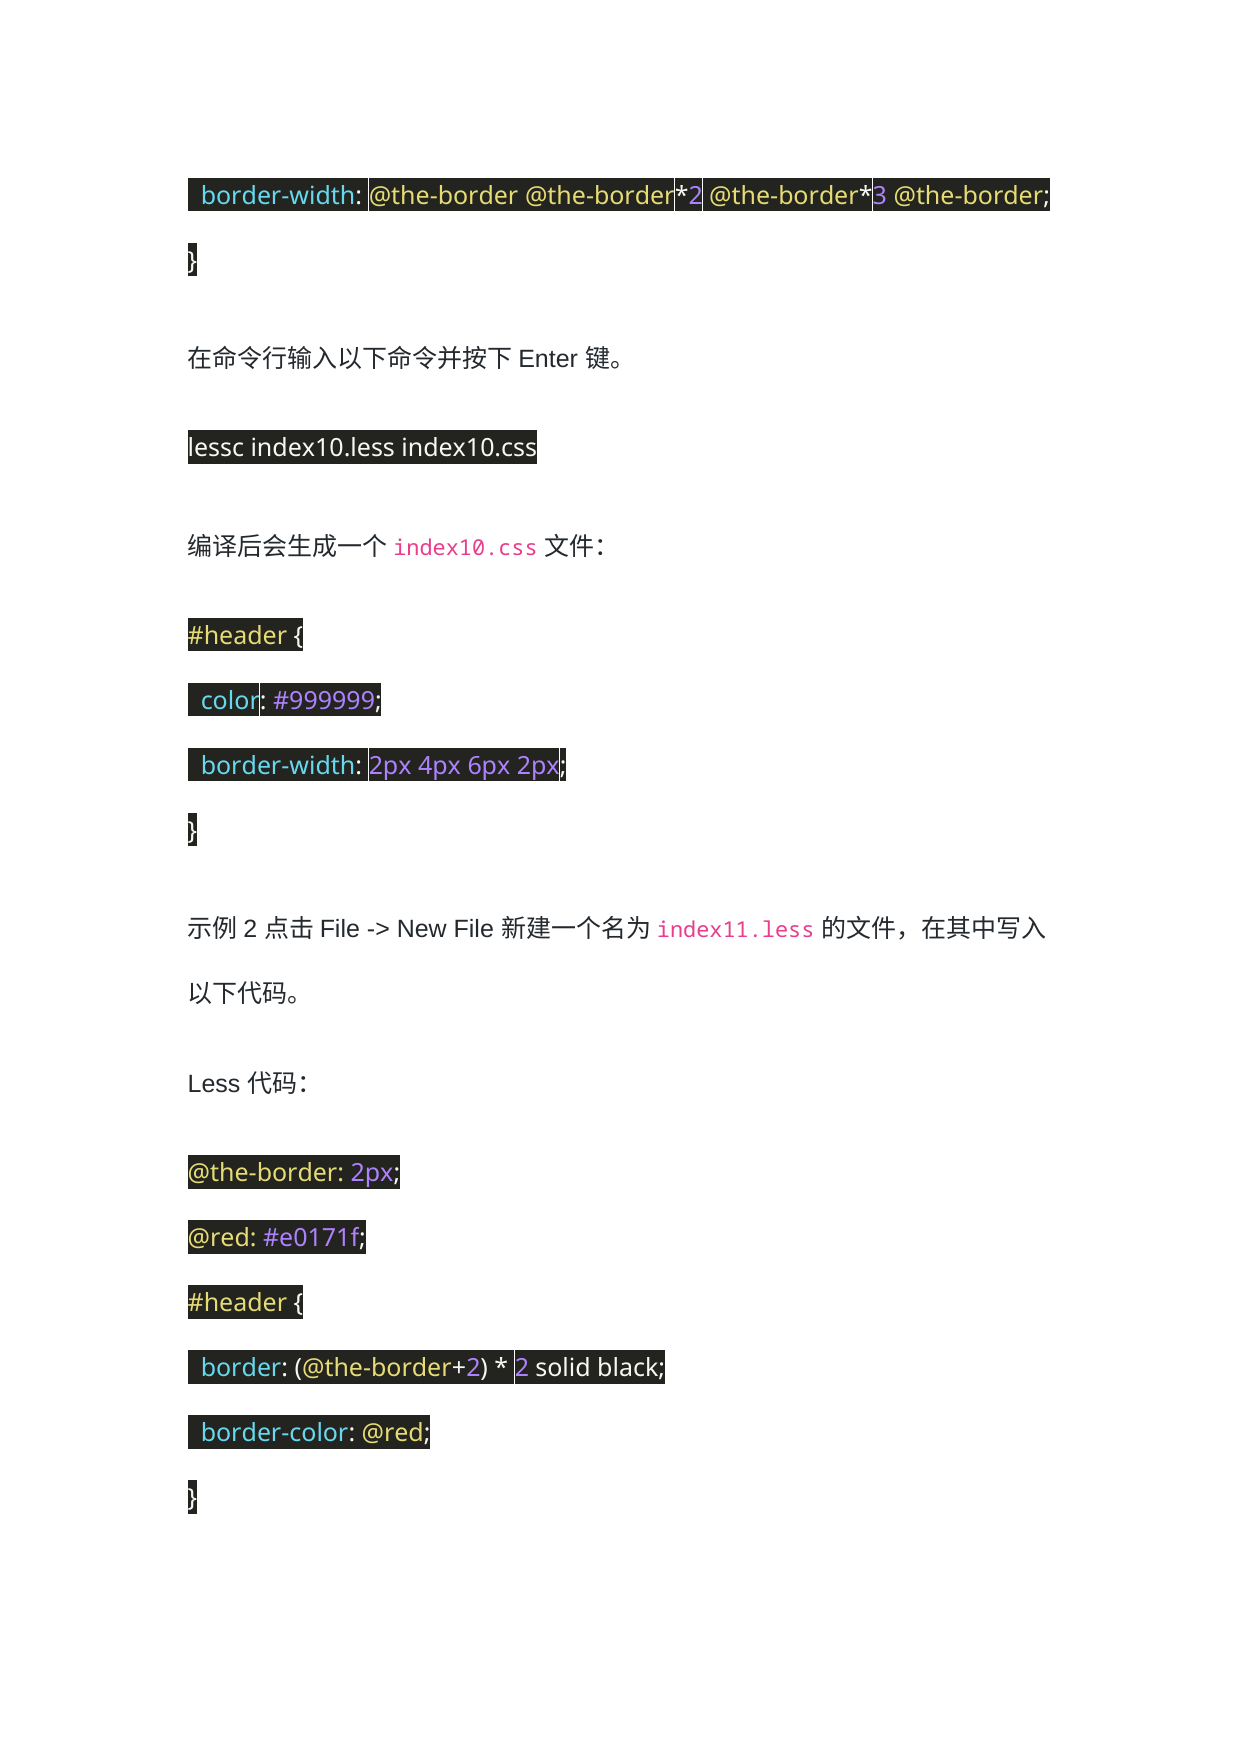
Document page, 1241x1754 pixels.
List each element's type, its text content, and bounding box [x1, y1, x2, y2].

text border-width: 2px 4px 6px 2px; [187, 732, 1053, 797]
text lessc index10.less index10.css [187, 414, 1053, 479]
text #header { [187, 602, 1053, 667]
text #header { [187, 1269, 1053, 1334]
text } [187, 797, 1053, 862]
text } [187, 1464, 1053, 1529]
text border-color: @red; [187, 1399, 1053, 1464]
text @the-border: 2px; [187, 1139, 1053, 1204]
text 示例 2 点击 File -> New File 新建一个名为 index11.less 的文件，在其中写入以下代码。 [187, 894, 1053, 1024]
text Less 代码： [187, 1049, 1053, 1114]
text color: #999999; [187, 667, 1053, 732]
text @red: #e0171f; [187, 1204, 1053, 1269]
text 编译后会生成一个 index10.css 文件： [187, 512, 1053, 577]
text border-width: @the-border @the-border*2 @the-border*3 @the-border; [187, 162, 1053, 227]
text border: (@the-border+2) * 2 solid black; [187, 1334, 1053, 1399]
text 在命令行输入以下命令并按下 Enter 键。 [187, 324, 1053, 389]
text } [187, 227, 1053, 292]
